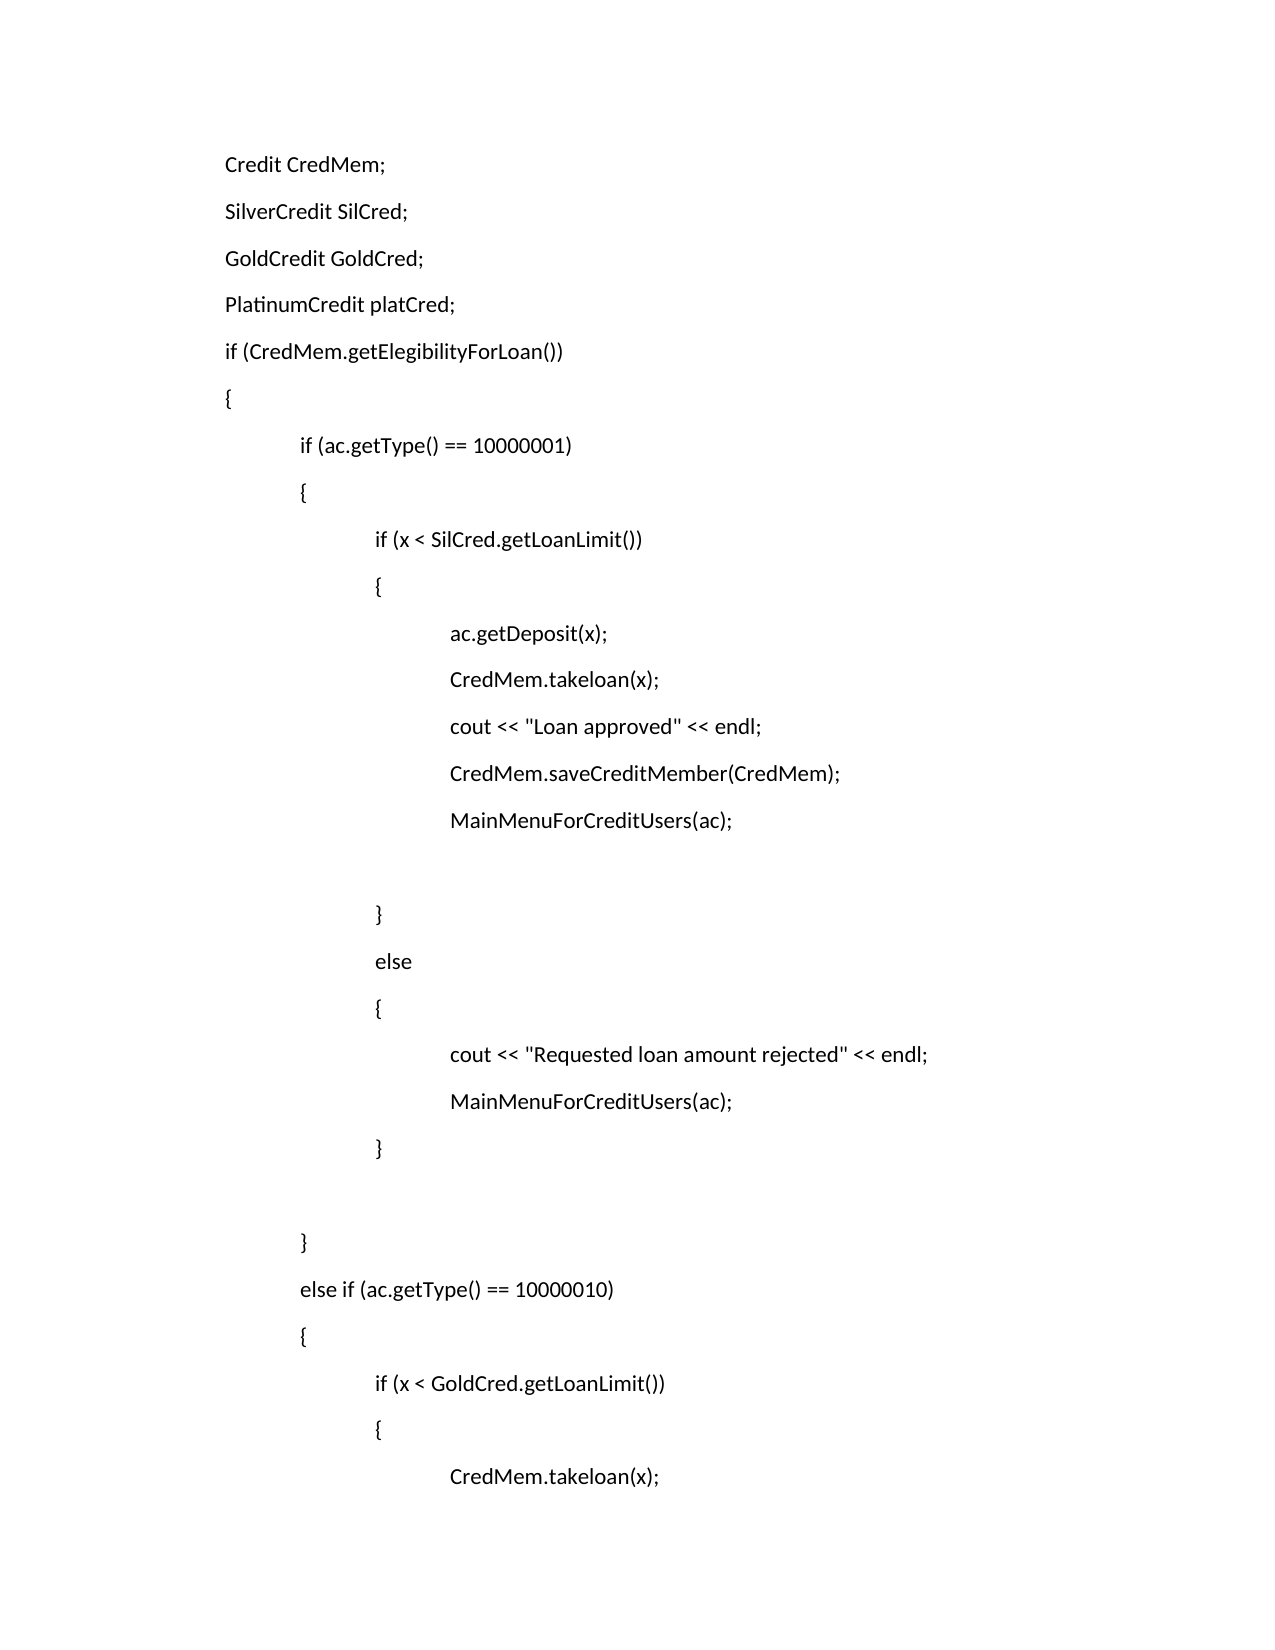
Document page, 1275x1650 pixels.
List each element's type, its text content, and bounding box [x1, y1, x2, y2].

text MainMenuForCreditUsers(ac); [150, 1087, 1125, 1116]
text if (x < GoldCred.getLoanLimit()) [150, 1369, 1125, 1397]
text PlatinumCredit platCred; [150, 291, 1125, 319]
text { [150, 384, 1125, 412]
text } [150, 900, 1125, 928]
text cout << "Requested loan amount rejected" << endl; [150, 1041, 1125, 1069]
text { [150, 1322, 1125, 1350]
text GoldCredit GoldCred; [150, 244, 1125, 272]
text else if (ac.getType() == 10000010) [150, 1275, 1125, 1303]
text { [150, 572, 1125, 600]
text CredMem.saveCreditMember(CredMem); [150, 759, 1125, 787]
text SilverCredit SilCred; [150, 197, 1125, 225]
text if (CredMem.getElegibilityForLoan()) [150, 337, 1125, 366]
text } [150, 1228, 1125, 1256]
text { [150, 994, 1125, 1022]
text cout << "Loan approved" << endl; [150, 712, 1125, 741]
text if (x < SilCred.getLoanLimit()) [150, 525, 1125, 553]
text MainMenuForCreditUsers(ac); [150, 806, 1125, 834]
text } [150, 1134, 1125, 1162]
text else [150, 947, 1125, 975]
text if (ac.getType() == 10000001) [150, 431, 1125, 459]
text { [150, 1416, 1125, 1444]
text ac.getDeposit(x); [150, 619, 1125, 647]
text CredMem.takeloan(x); [150, 1462, 1125, 1491]
text { [150, 478, 1125, 506]
text CredMem.takeloan(x); [150, 666, 1125, 694]
text Credit CredMem; [150, 150, 1125, 178]
